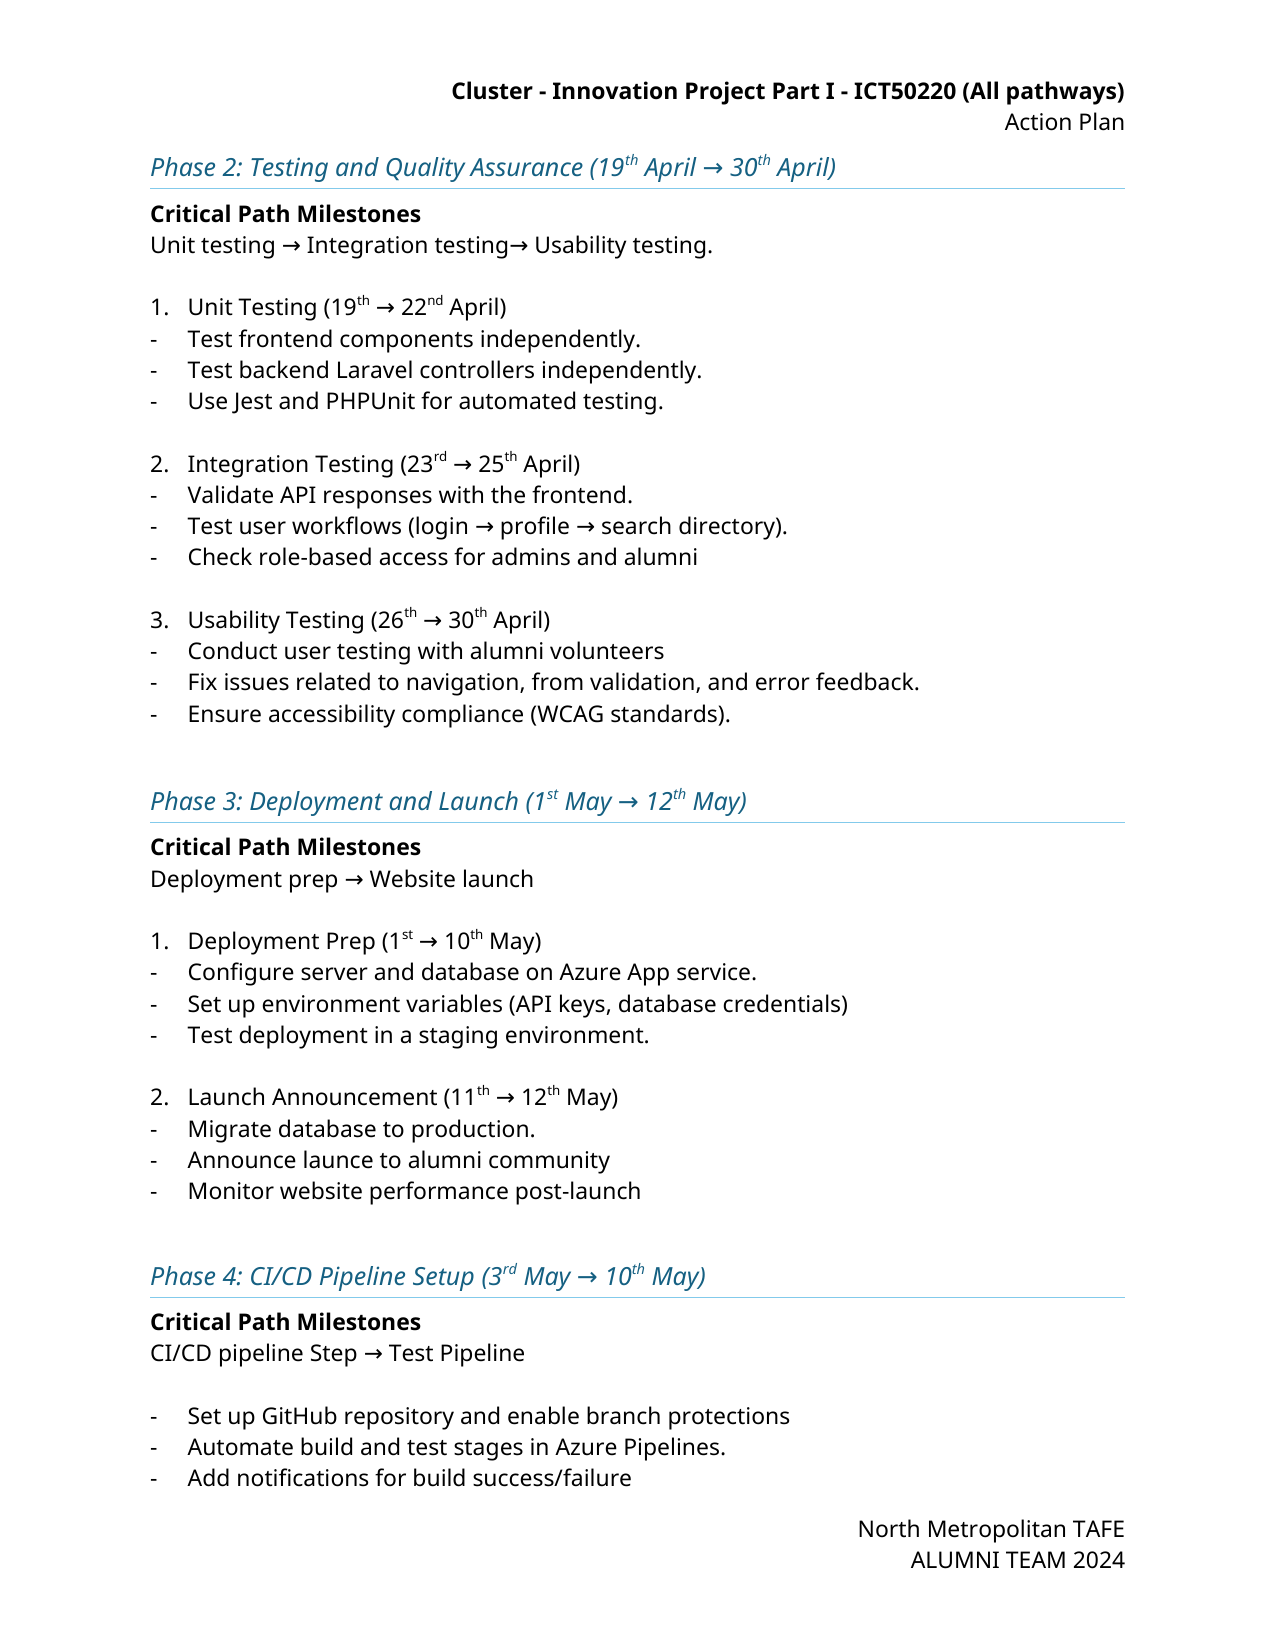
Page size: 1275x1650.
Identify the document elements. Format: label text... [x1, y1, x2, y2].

list Fix issues related to navigation, from validation, and error feedback. [150, 666, 1125, 698]
subtitle Phase 2: Testing and Quality Assurance (19th April → 30th April) [150, 150, 1125, 188]
list Conduct user testing with alumni volunteers [150, 635, 1125, 666]
list Test deployment in a staging environment. [150, 1019, 1125, 1050]
list Usability Testing (26th → 30th April) [150, 604, 1125, 635]
list Unit Testing (19th → 22nd April) [150, 291, 1125, 323]
list Validate API responses with the frontend. [150, 479, 1125, 510]
list Ensure accessibility compliance (WCAG standards). [150, 698, 1125, 729]
text Critical Path Milestones Deployment prep → Website launch [150, 831, 1125, 894]
list Test backend Laravel controllers independently. [150, 354, 1125, 385]
list Set up environment variables (API keys, database credentials) [150, 988, 1125, 1019]
list Announce launce to alumni community [150, 1144, 1125, 1175]
list Test user workflows (login → profile → search directory). [150, 510, 1125, 541]
list Test frontend components independently. [150, 323, 1125, 354]
list Automate build and test stages in Azure Pipelines. [150, 1431, 1125, 1462]
list Use Jest and PHPUnit for automated testing. [150, 385, 1125, 416]
subtitle Phase 4: CI/CD Pipeline Setup (3rd May → 10th May) [150, 1258, 1125, 1297]
list Migrate database to production. [150, 1113, 1125, 1144]
text Critical Path Milestones Unit testing → Integration testing→ Usability testing. [150, 198, 1125, 260]
list Configure server and database on Azure App service. [150, 956, 1125, 988]
list Launch Announcement (11th → 12th May) [150, 1081, 1125, 1113]
subtitle Phase 3: Deployment and Launch (1st May → 12th May) [150, 784, 1125, 822]
list Integration Testing (23rd → 25th April) [150, 448, 1125, 479]
list Deployment Prep (1st → 10th May) [150, 925, 1125, 956]
list Set up GitHub repository and enable branch protections [150, 1400, 1125, 1431]
list Check role-based access for admins and alumni [150, 541, 1125, 573]
text Critical Path Milestones CI/CD pipeline Step → Test Pipeline [150, 1306, 1125, 1368]
list Monitor website performance post-launch [150, 1175, 1125, 1206]
list Add notifications for build success/failure [150, 1462, 1125, 1493]
